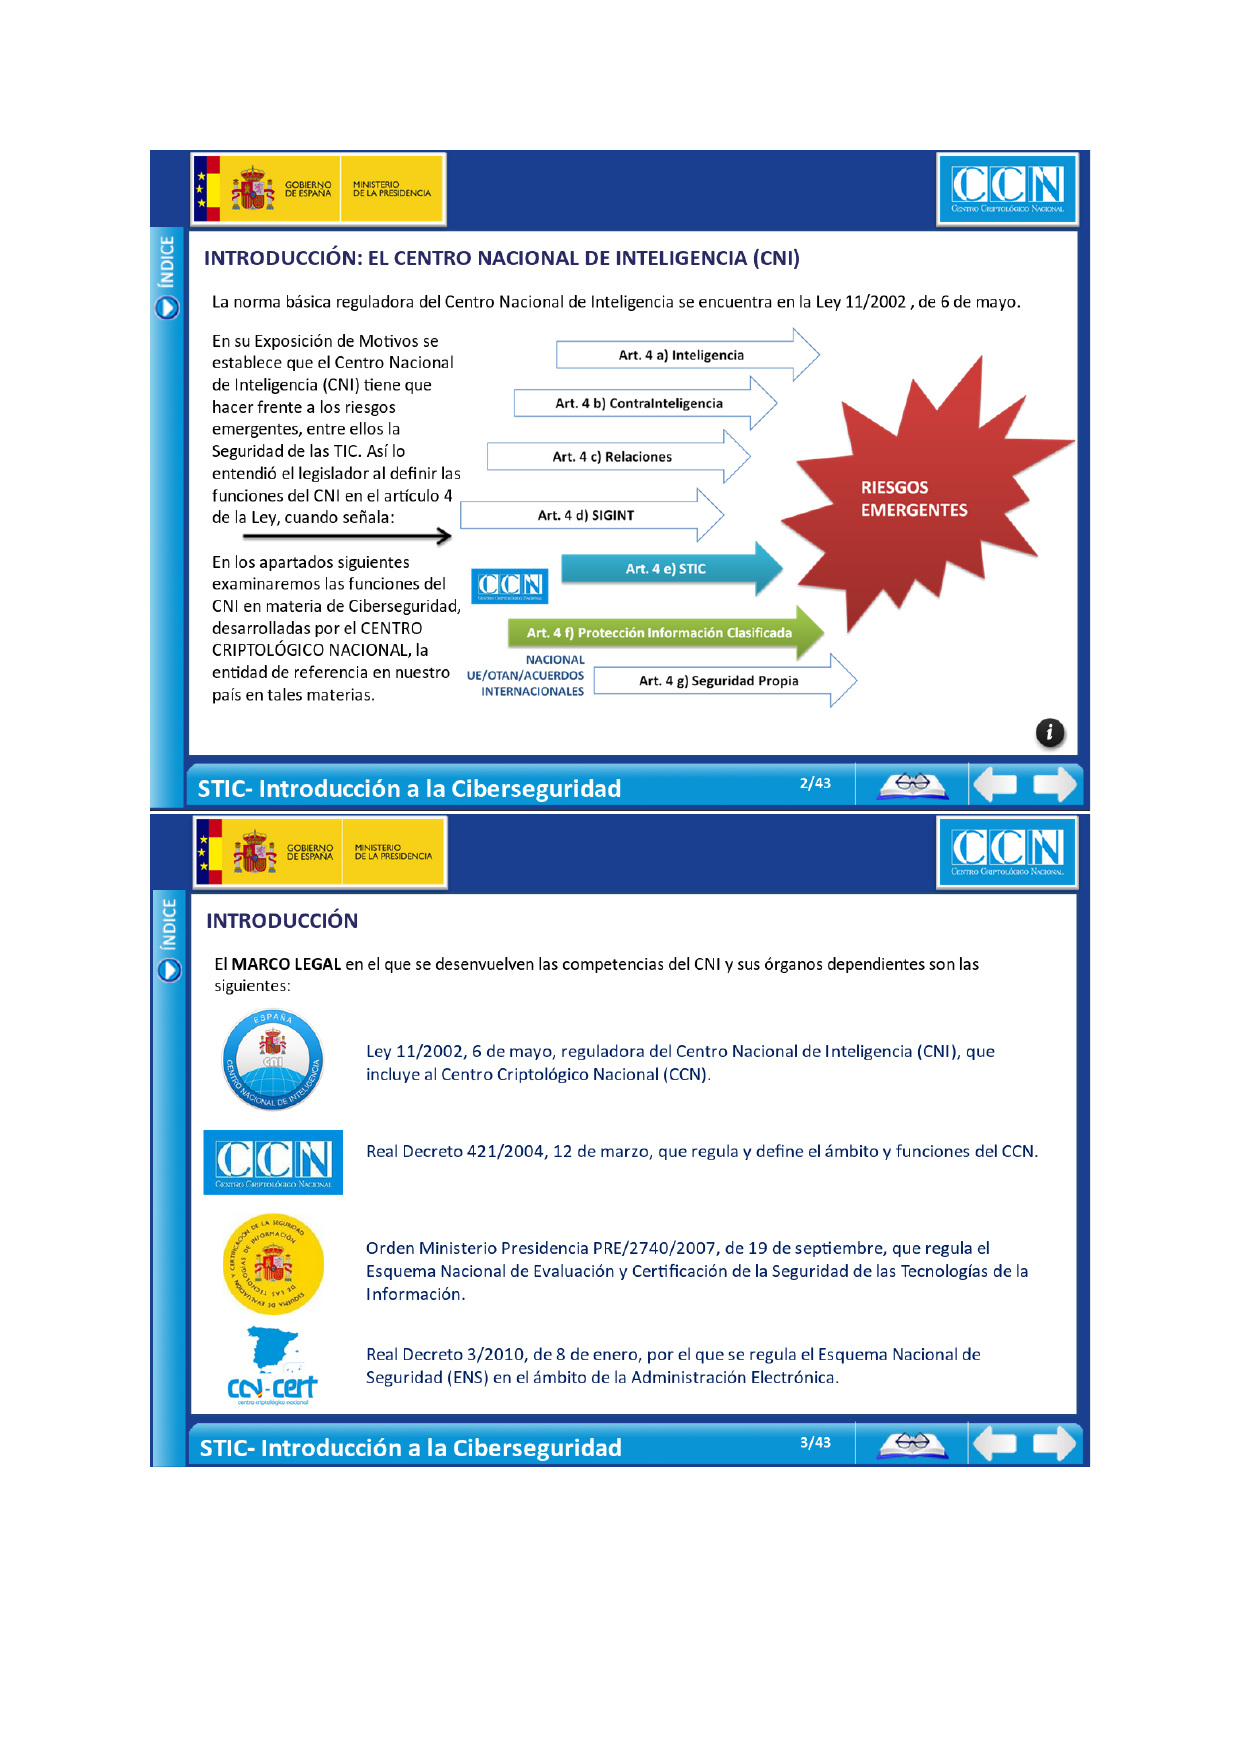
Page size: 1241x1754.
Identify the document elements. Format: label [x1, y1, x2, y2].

picture [150, 150, 1091, 811]
picture [150, 814, 1091, 1467]
